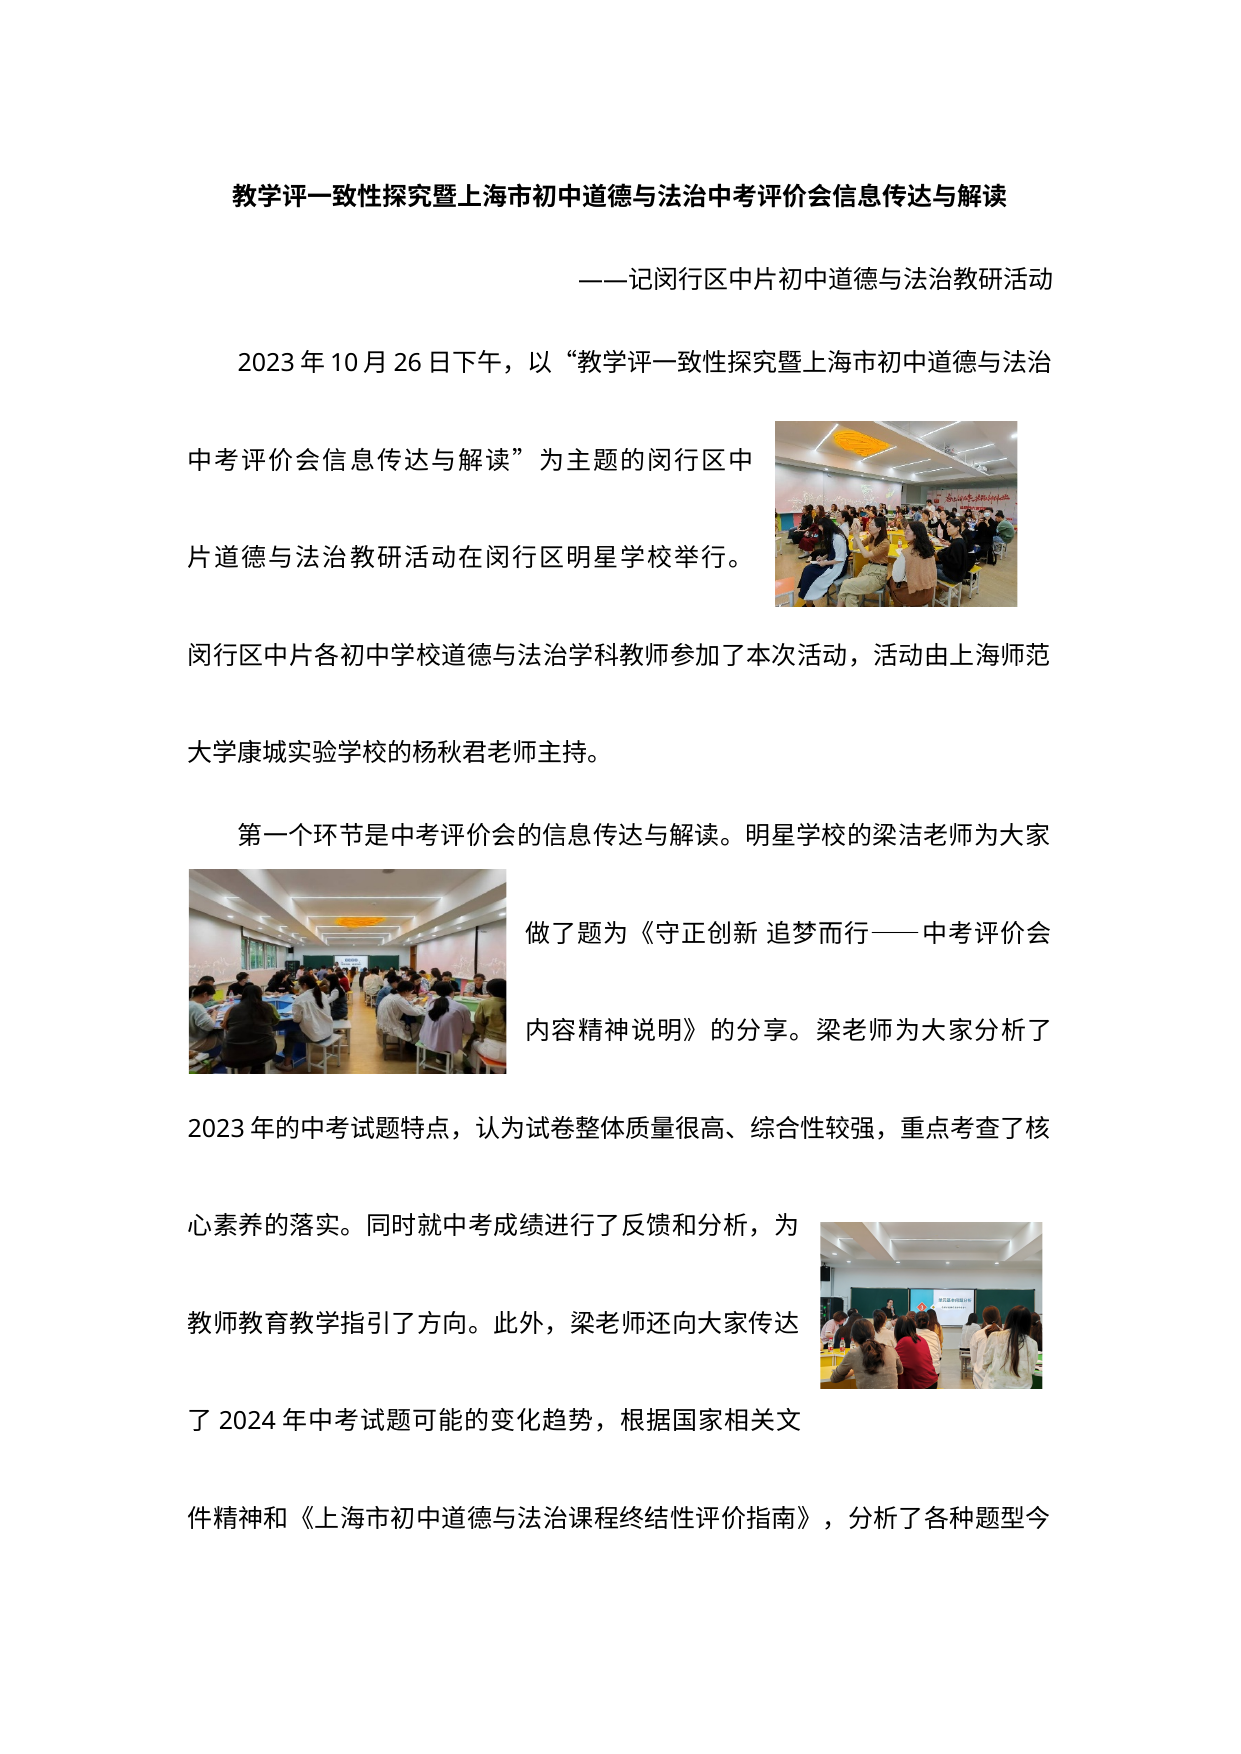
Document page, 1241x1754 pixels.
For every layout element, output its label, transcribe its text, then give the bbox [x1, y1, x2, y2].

picture [820, 1222, 1043, 1389]
picture [187, 869, 507, 1073]
picture [773, 421, 1017, 606]
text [187, 801, 1053, 1549]
text ——记闵行区中片初中道德与法治教研活动 [187, 245, 1053, 310]
text 教学评一致性探究暨上海市初中道德与法治中考评价会信息传达与解读 [187, 162, 1053, 227]
text 2023年10月26日下午，以“教学评一致性探究暨上海市初中道德与法治中考评价会信息传达与解读”为主题的闵行区中片道德与法治教研活动在闵行区明星学校举行。闵行区中片各初中学校道德与法治学科教师参加了本次活动，活动由上海师范大学康城实验学校的杨秋君老师主持。 [187, 328, 1053, 783]
